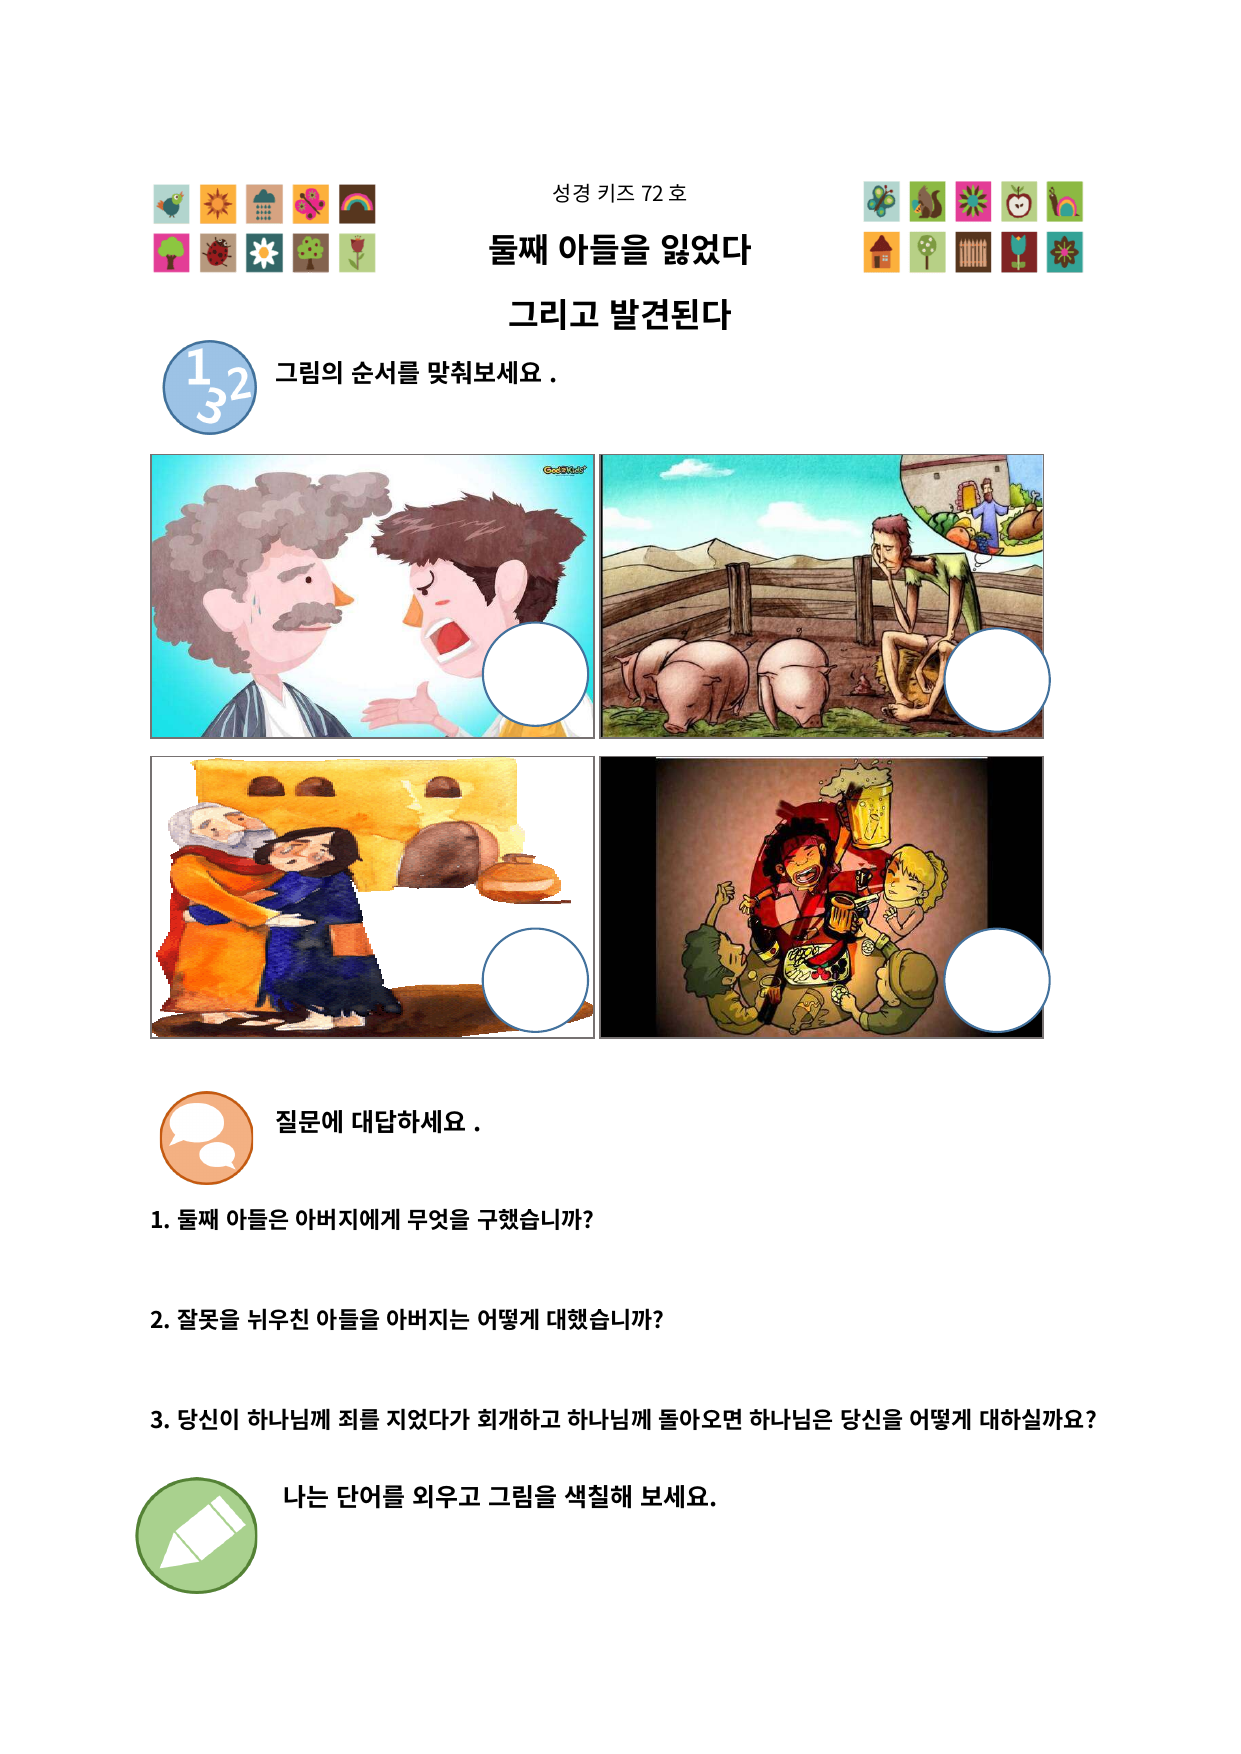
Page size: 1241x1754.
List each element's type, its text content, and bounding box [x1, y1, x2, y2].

picture [135, 1477, 258, 1594]
picture [858, 179, 1085, 277]
text 둘째 아들을 잃었다 [383, 224, 858, 272]
text 성경 키즈 72호 [150, 177, 1090, 207]
picture [159, 1091, 254, 1185]
text 질문에 대답하세요 . [254, 1102, 1090, 1139]
text 그림의 순서를 맞춰보세요 . [288, 354, 1090, 390]
text 3. 당신이 하나님께 죄를 지었다가 회개하고 하나님께 돌아오면 하나님은 당신을 어떻게 대하실까요? [150, 1402, 1090, 1435]
picture [601, 455, 1043, 737]
picture [150, 321, 593, 737]
picture [152, 757, 593, 1037]
text 1. 둘째 아들은 아버지에게 무엇을 구했습니까? [150, 1202, 1090, 1236]
text 나는 단어를 외우고 그림을 색칠해 보세요. [258, 1477, 1090, 1514]
picture [150, 183, 383, 277]
text 2. 잘못을 뉘우친 아들을 아버지는 어떻게 대했습니까? [150, 1302, 1090, 1335]
text 그리고 발견된다 [150, 289, 1090, 337]
picture [601, 757, 1042, 1037]
